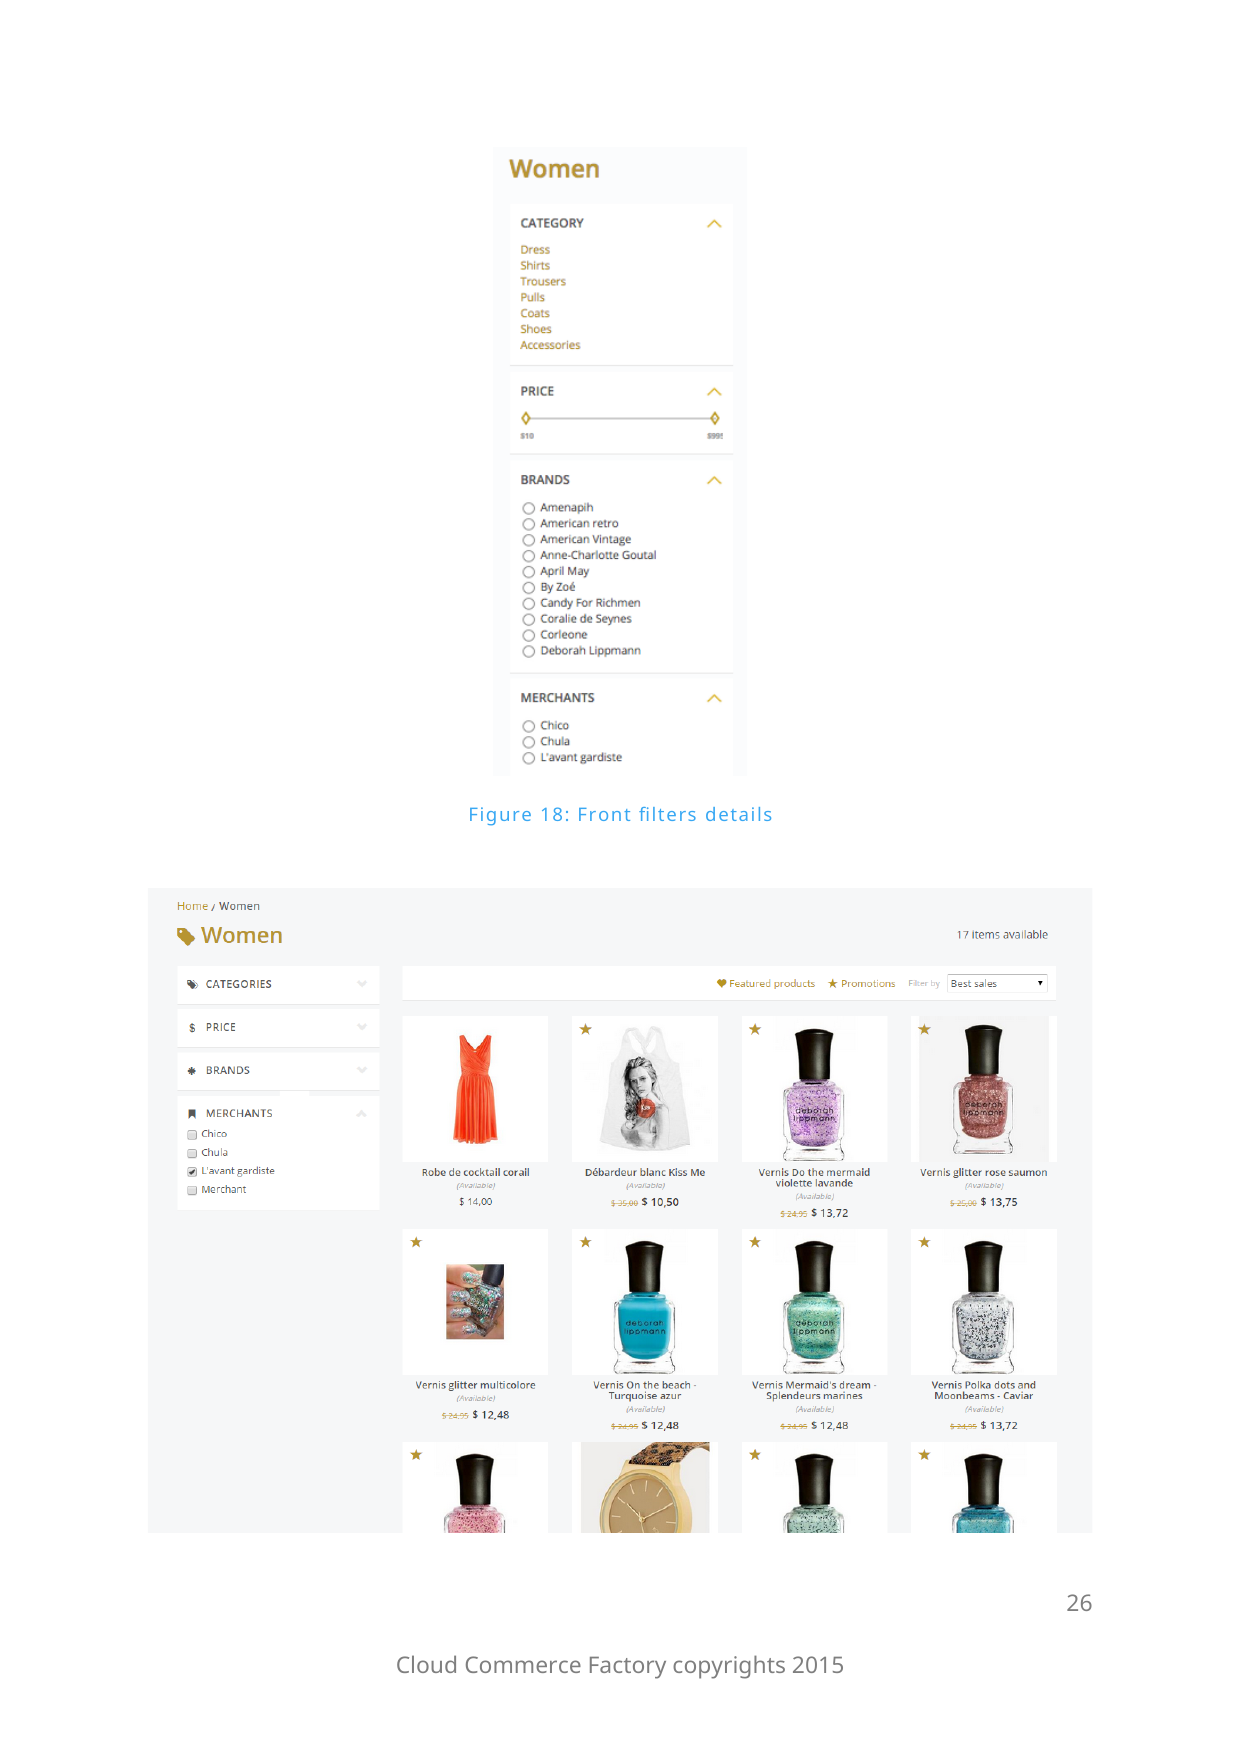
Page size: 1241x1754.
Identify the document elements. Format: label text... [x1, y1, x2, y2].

picture [493, 147, 748, 776]
subtitle Figure 18: Front filters details [148, 801, 1093, 826]
picture [147, 888, 1093, 1533]
